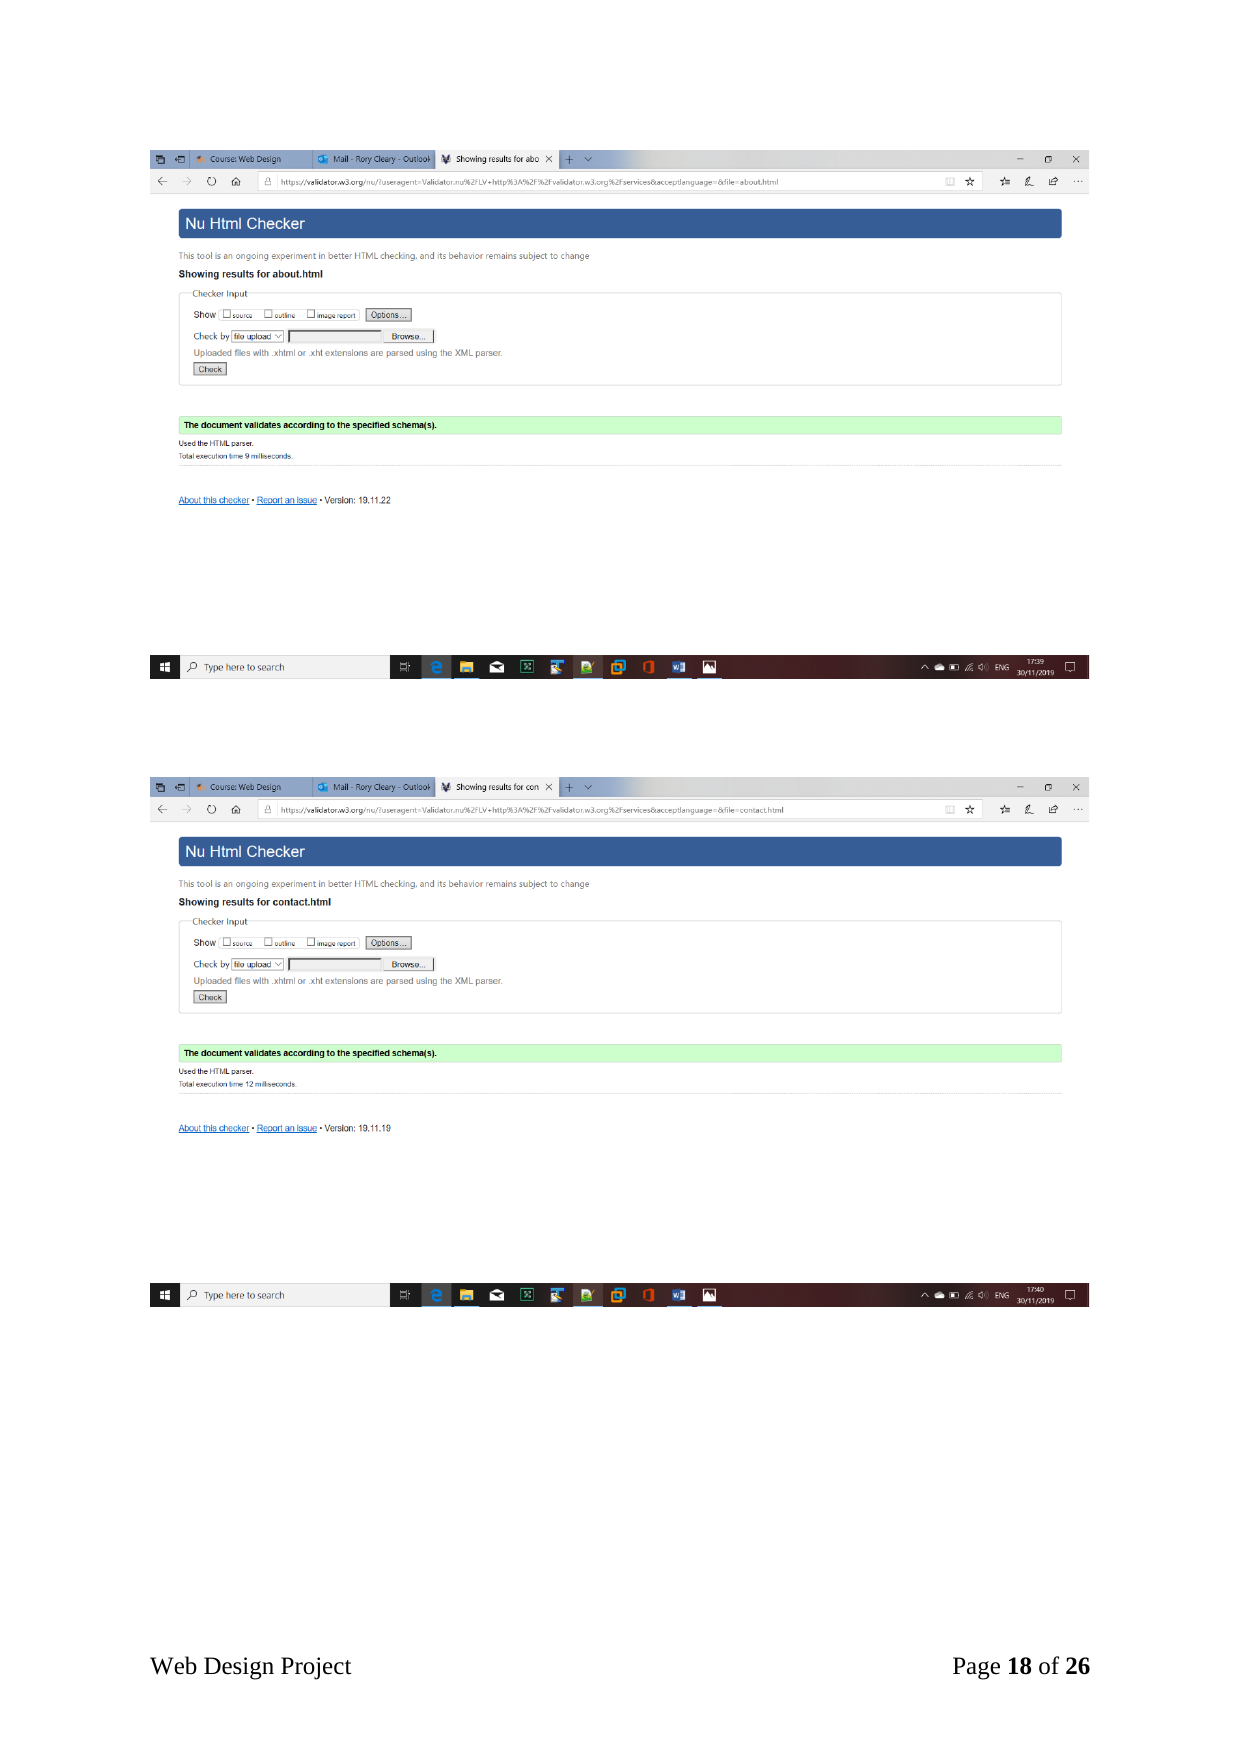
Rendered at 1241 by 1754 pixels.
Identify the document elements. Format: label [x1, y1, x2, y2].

picture [150, 777, 1090, 1307]
picture [150, 150, 1090, 679]
